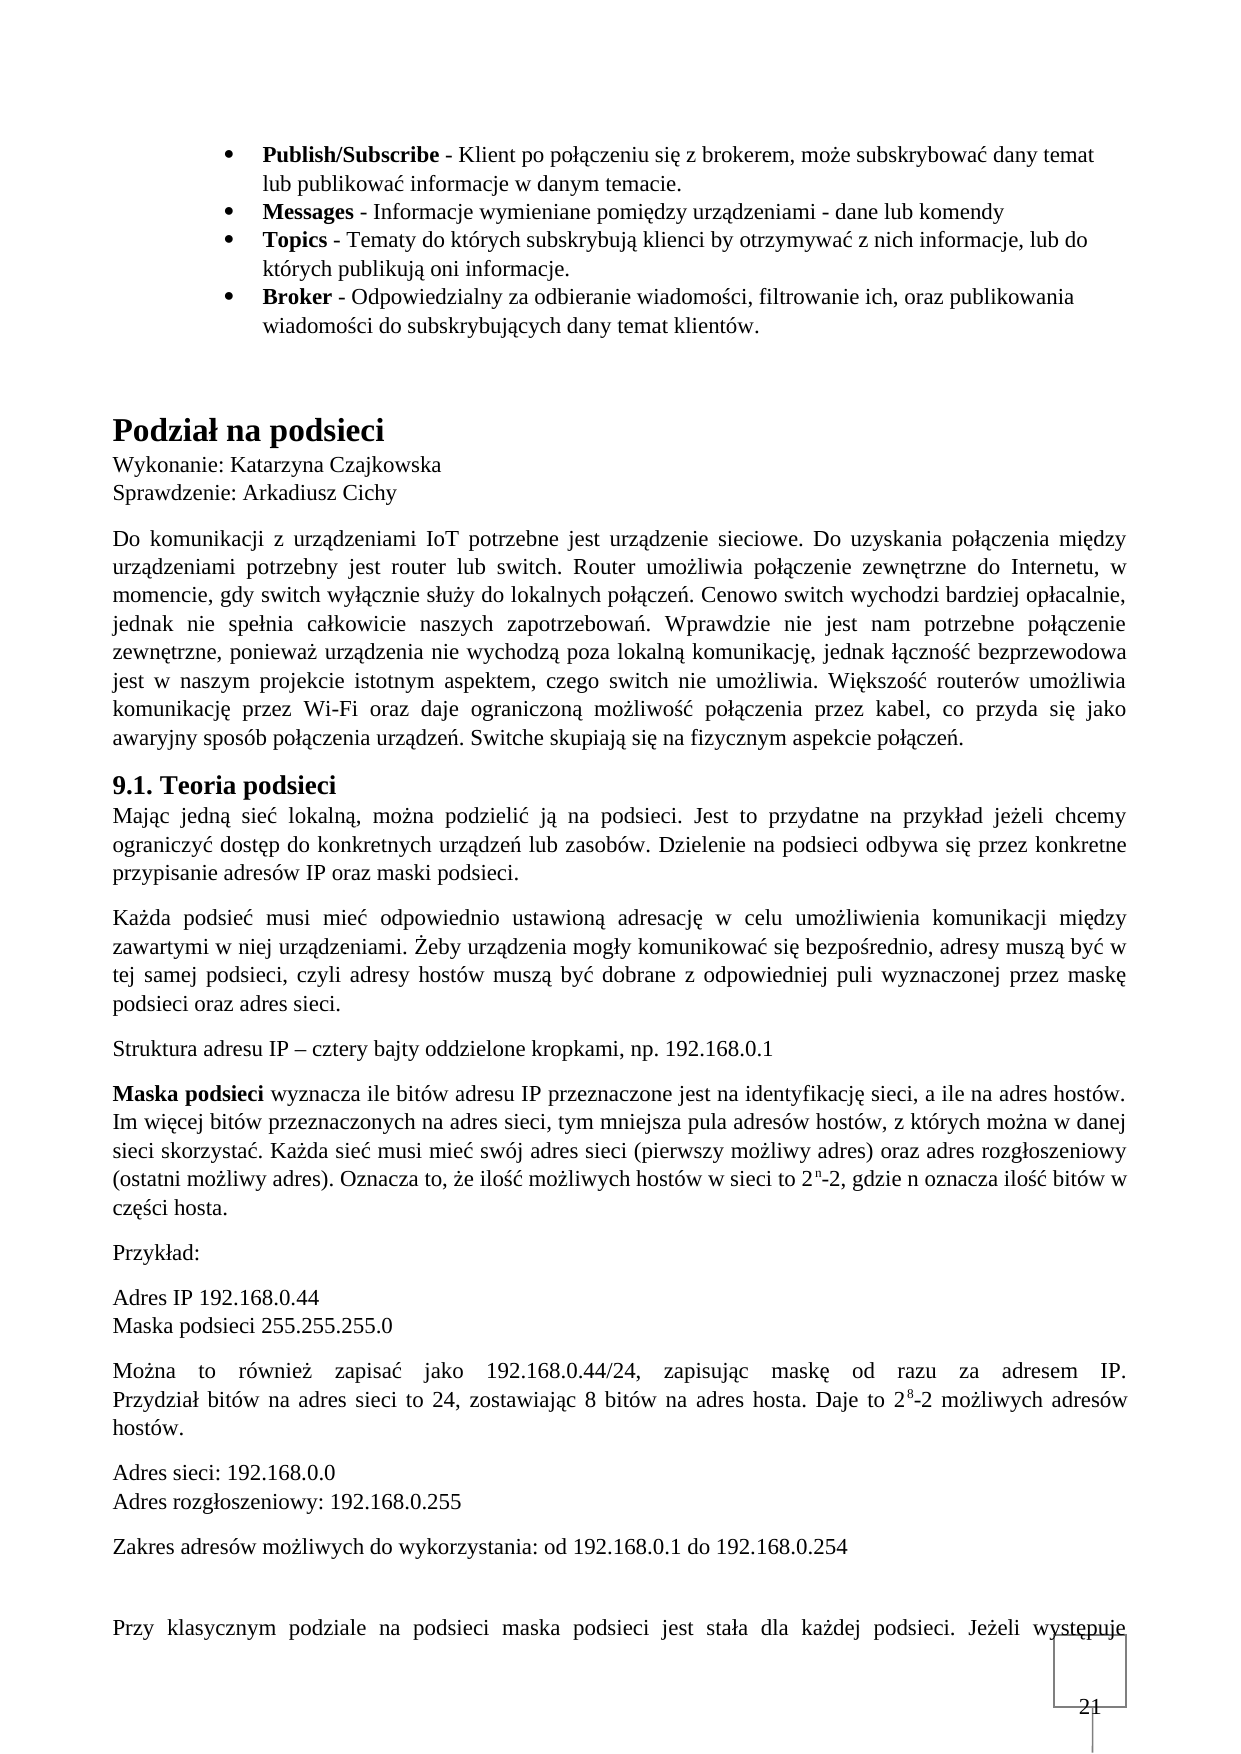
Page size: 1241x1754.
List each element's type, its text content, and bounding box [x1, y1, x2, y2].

list Topics - Tematy do których subskrybują klienci by otrzymywać z nich informacje, lub do których publikują oni informacje. [225, 227, 1128, 281]
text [112, 1578, 1128, 1640]
text Zakres adresów możliwych do wykorzystania: od 192.168.0.1 do 192.168.0.254 [112, 1533, 1128, 1559]
list Broker - Odpowiedzialny za odbieranie wiadomości, filtrowanie ich, oraz publikowania wiadomości do subskrybujących dany temat klientów. [225, 283, 1128, 338]
text Każda podsieć musi mieć odpowiednio ustawioną adresację w celu umożliwienia komunikacji między zawartymi w niej urządzeniami. Żeby urządzenia mogły komunikować się bezpośrednio, adresy muszą być w tej samej podsieci, czyli adresy hostów muszą być dobrane z odpowiedniej puli wyznaczonej przez maskę podsieci oraz adres sieci. [112, 904, 1128, 1016]
subtitle 9.1. Teoria podsieci [112, 769, 1128, 800]
text Adres sieci: 192.168.0.0 Adres rozgłoszeniowy: 192.168.0.255 [112, 1459, 1128, 1514]
list Publish/Subscribe - Klient po połączeniu się z brokerem, może subskrybować dany temat lub publikować informacje w danym temacie. [225, 141, 1128, 196]
text Wykonanie: Katarzyna Czajkowska Sprawdzenie: Arkadiusz Cichy [112, 451, 1128, 506]
subtitle Podział na podsieci [112, 410, 1128, 449]
text Maska podsieci wyznacza ile bitów adresu IP przeznaczone jest na identyfikację sieci, a ile na adres hostów. Im więcej bitów przeznaczonych na adres sieci, tym mniejsza pula adresów hostów, z których można w danej sieci skorzystać. Każda sieć musi mieć swój adres sieci (pierwszy możliwy adres) oraz adres rozgłoszeniowy (ostatni możliwy adres). Oznacza to, że ilość możliwych hostów w sieci to 2n-2, gdzie n oznacza ilość bitów w części hosta. [112, 1080, 1128, 1220]
list Messages - Informacje wymieniane pomiędzy urządzeniami - dane lub komendy [225, 198, 1128, 224]
text Można to również zapisać jako 192.168.0.44/24, zapisując maskę od razu za adresem IP. Przydział bitów na adres sieci to 24, zostawiając 8 bitów na adres hosta. Daje to 28-2 możliwych adresów hostów. [112, 1357, 1128, 1441]
text Adres IP 192.168.0.44 Maska podsieci 255.255.255.0 [112, 1284, 1128, 1338]
text Do komunikacji z urządzeniami IoT potrzebne jest urządzenie sieciowe. Do uzyskania połączenia między urządzeniami potrzebny jest router lub switch. Router umożliwia połączenie zewnętrzne do Internetu, w momencie, gdy switch wyłącznie służy do lokalnych połączeń. Cenowo switch wychodzi bardziej opłacalnie, jednak nie spełnia całkowicie naszych zapotrzebowań. Wprawdzie nie jest nam potrzebne połączenie zewnętrzne, ponieważ urządzenia nie wychodzą poza lokalną komunikację, jednak łączność bezprzewodowa jest w naszym projekcie istotnym aspektem, czego switch nie umożliwia. Większość routerów umożliwia komunikację przez Wi-Fi oraz daje ograniczoną możliwość połączenia przez kabel, co przyda się jako awaryjny sposób połączenia urządzeń. Switche skupiają się na fizycznym aspekcie połączeń. [112, 524, 1128, 750]
text Przykład: [112, 1239, 1128, 1265]
text Mając jedną sieć lokalną, można podzielić ją na podsieci. Jest to przydatne na przykład jeżeli chcemy ograniczyć dostęp do konkretnych urządzeń lub zasobów. Dzielenie na podsieci odbywa się przez konkretne przypisanie adresów IP oraz maski podsieci. [112, 802, 1128, 886]
text Struktura adresu IP – cztery bajty oddzielone kropkami, np. 192.168.0.1 [112, 1035, 1128, 1061]
